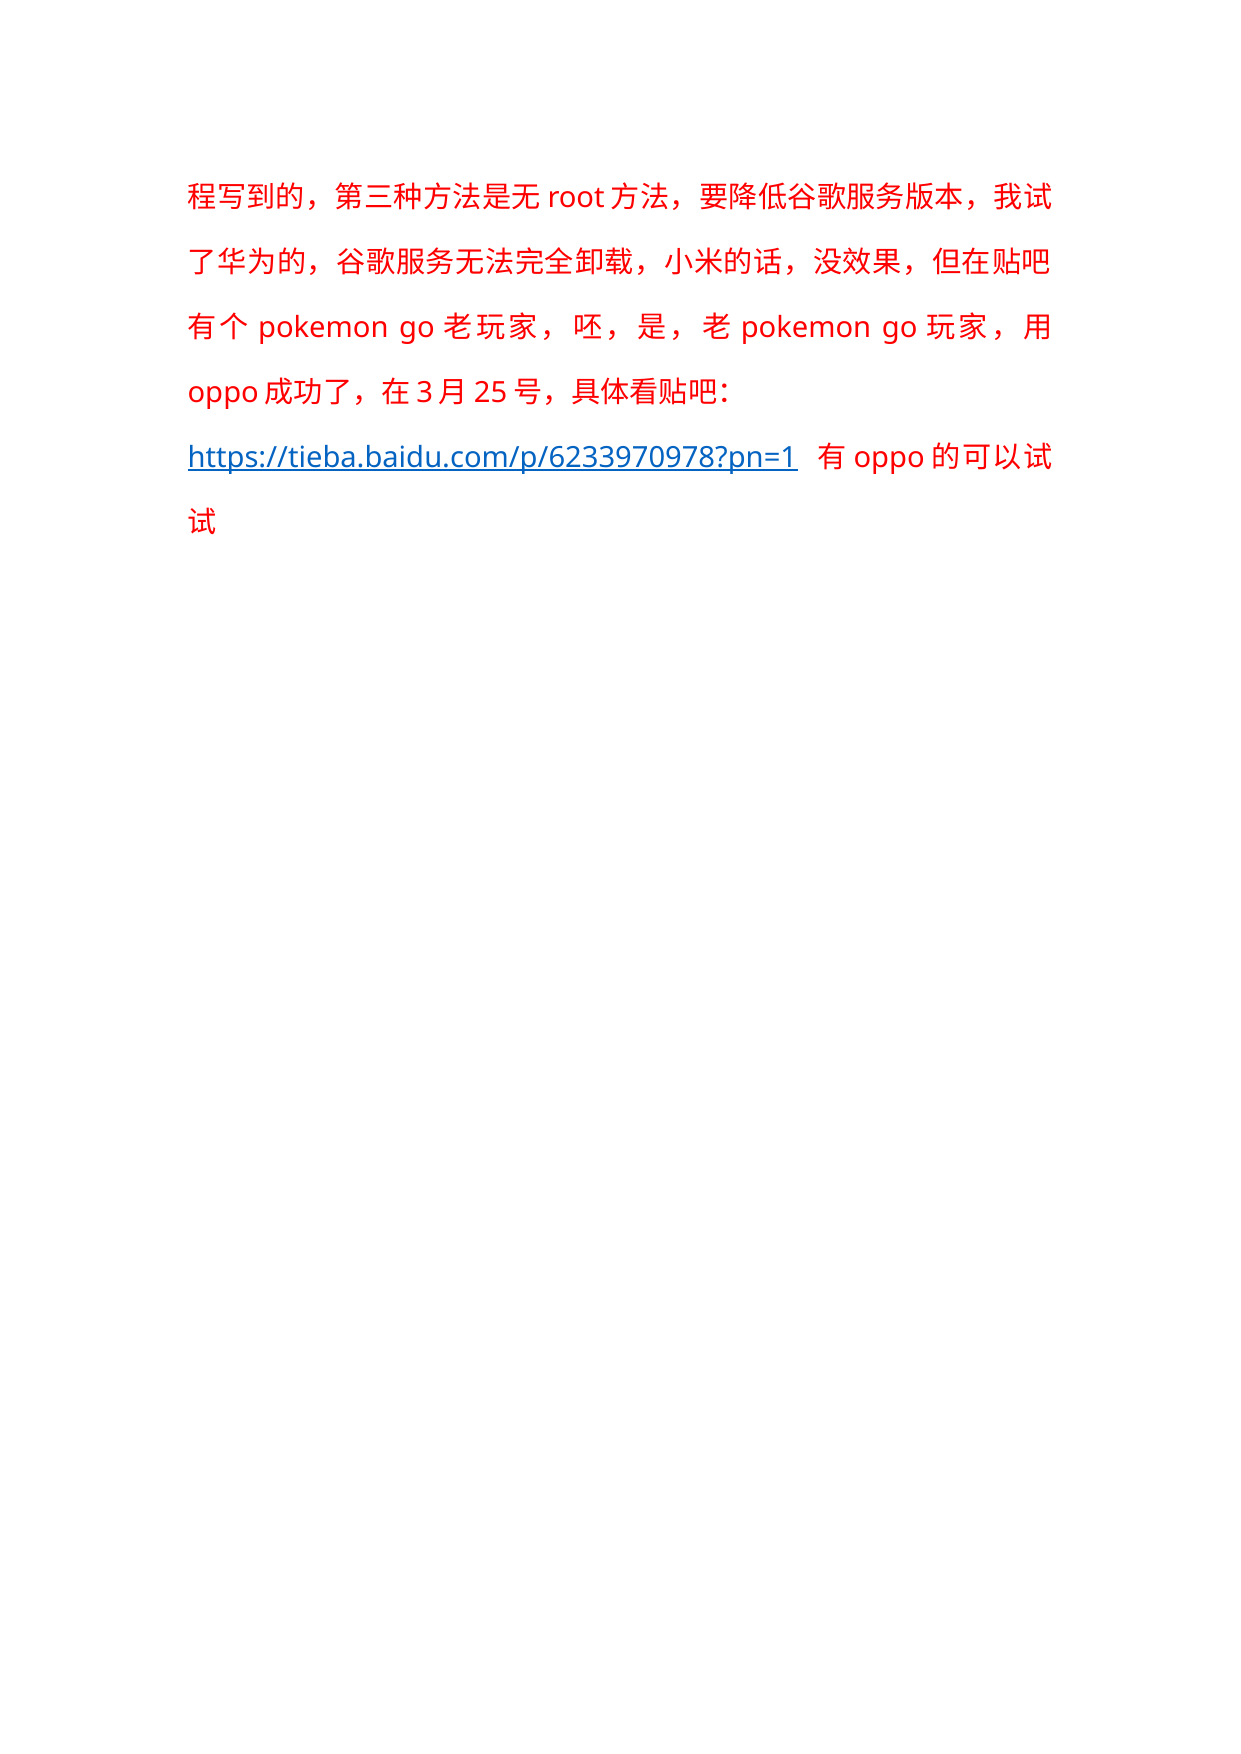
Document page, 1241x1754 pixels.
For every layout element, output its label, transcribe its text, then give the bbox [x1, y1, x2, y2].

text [187, 162, 1053, 422]
text https://tieba.baidu.com/p/6233970978?pn=1 有oppo的可以试试 [187, 422, 1053, 552]
